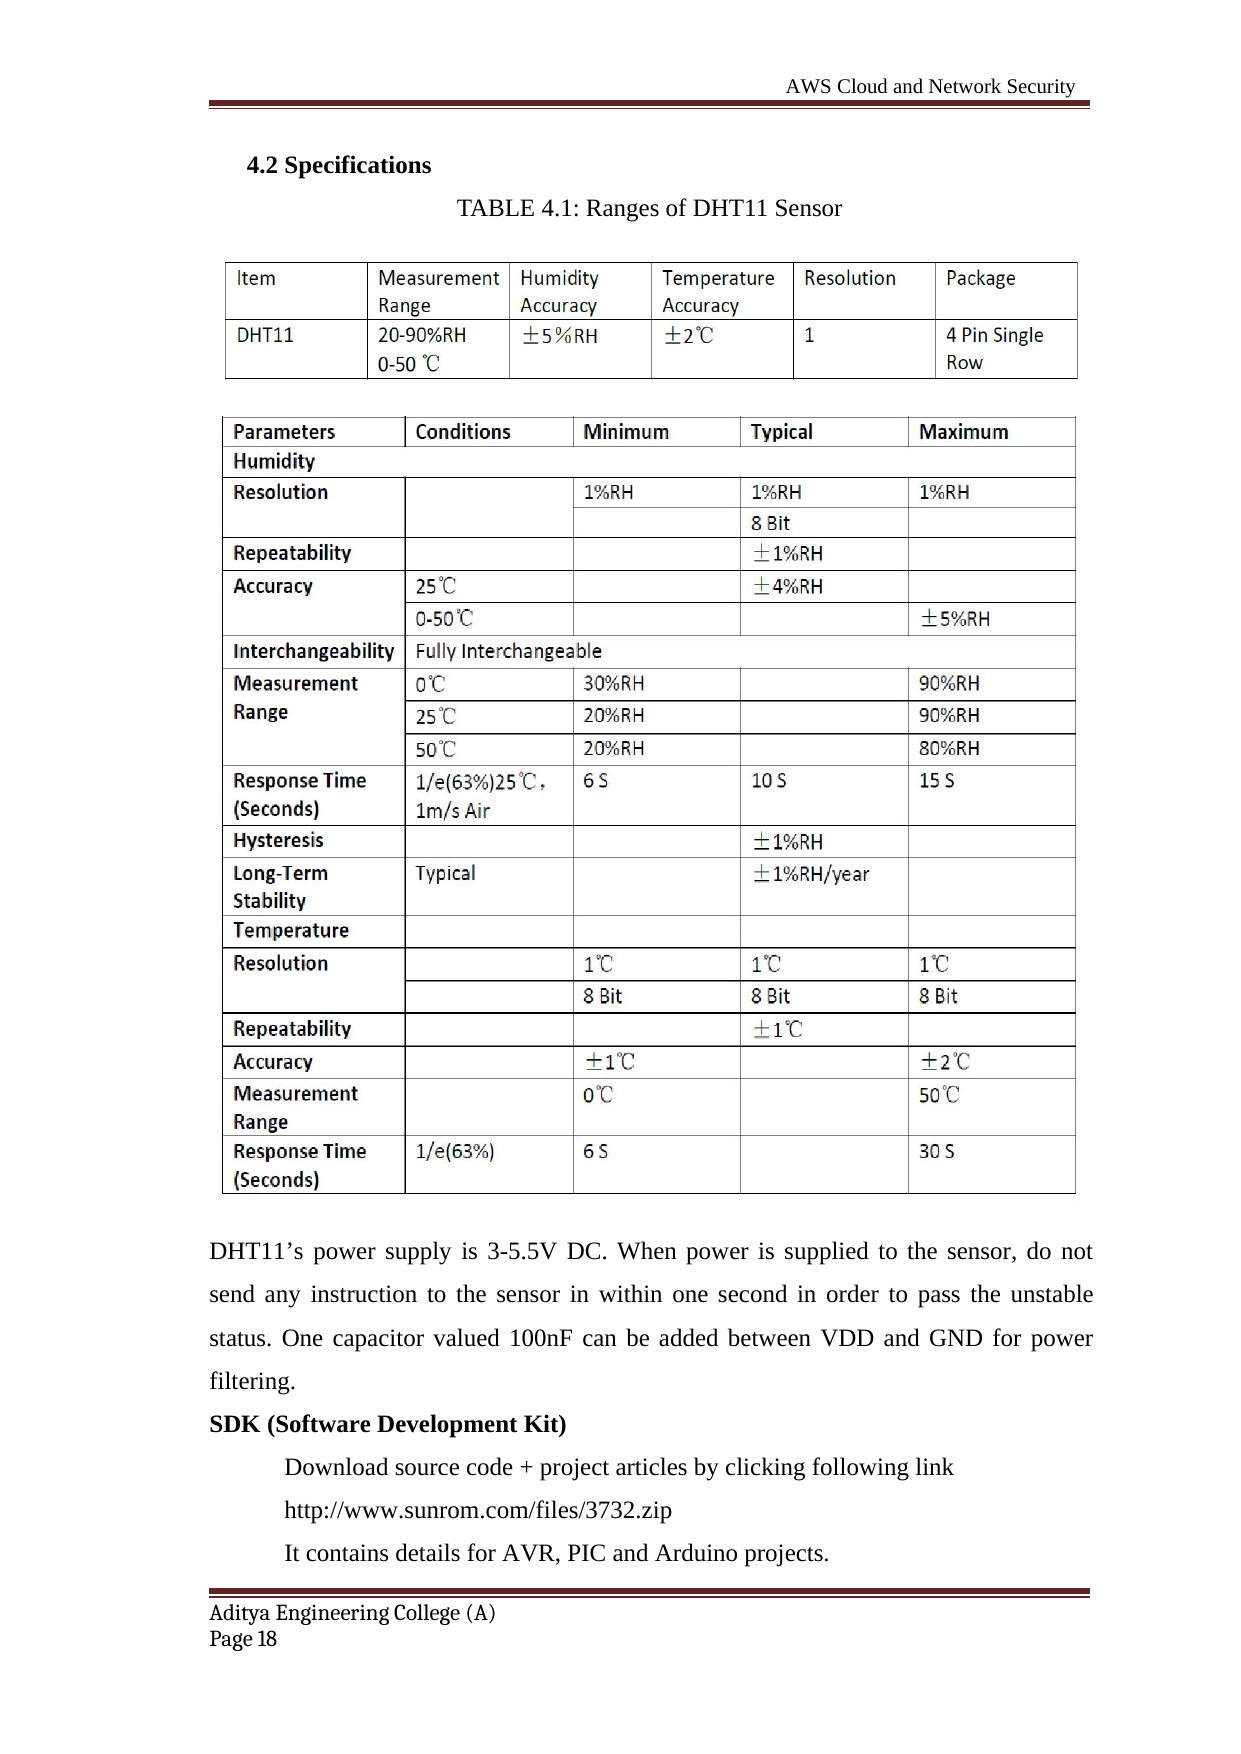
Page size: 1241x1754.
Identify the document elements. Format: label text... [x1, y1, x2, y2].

text It contains details for AVR, PIC and Arduino projects. [209, 1538, 1095, 1567]
subtitle SDK (Software Development Kit) [209, 1409, 1090, 1438]
list Specifications [247, 150, 1095, 179]
picture [212, 251, 1088, 1208]
text DHT11’s power supply is 3-5.5V DC. When power is supplied to the sensor, do not send any instruction to the sensor in within one second in order to pass the unstable status. One capacitor valued 100nF can be added between VDD and GND for power filtering. [209, 1236, 1095, 1394]
subtitle TABLE 4.1: Ranges of DHT11 Sensor [209, 193, 1090, 222]
text http://www.sunrom.com/files/3732.zip [209, 1495, 1095, 1524]
text Download source code + project articles by clicking following link [209, 1452, 1095, 1481]
